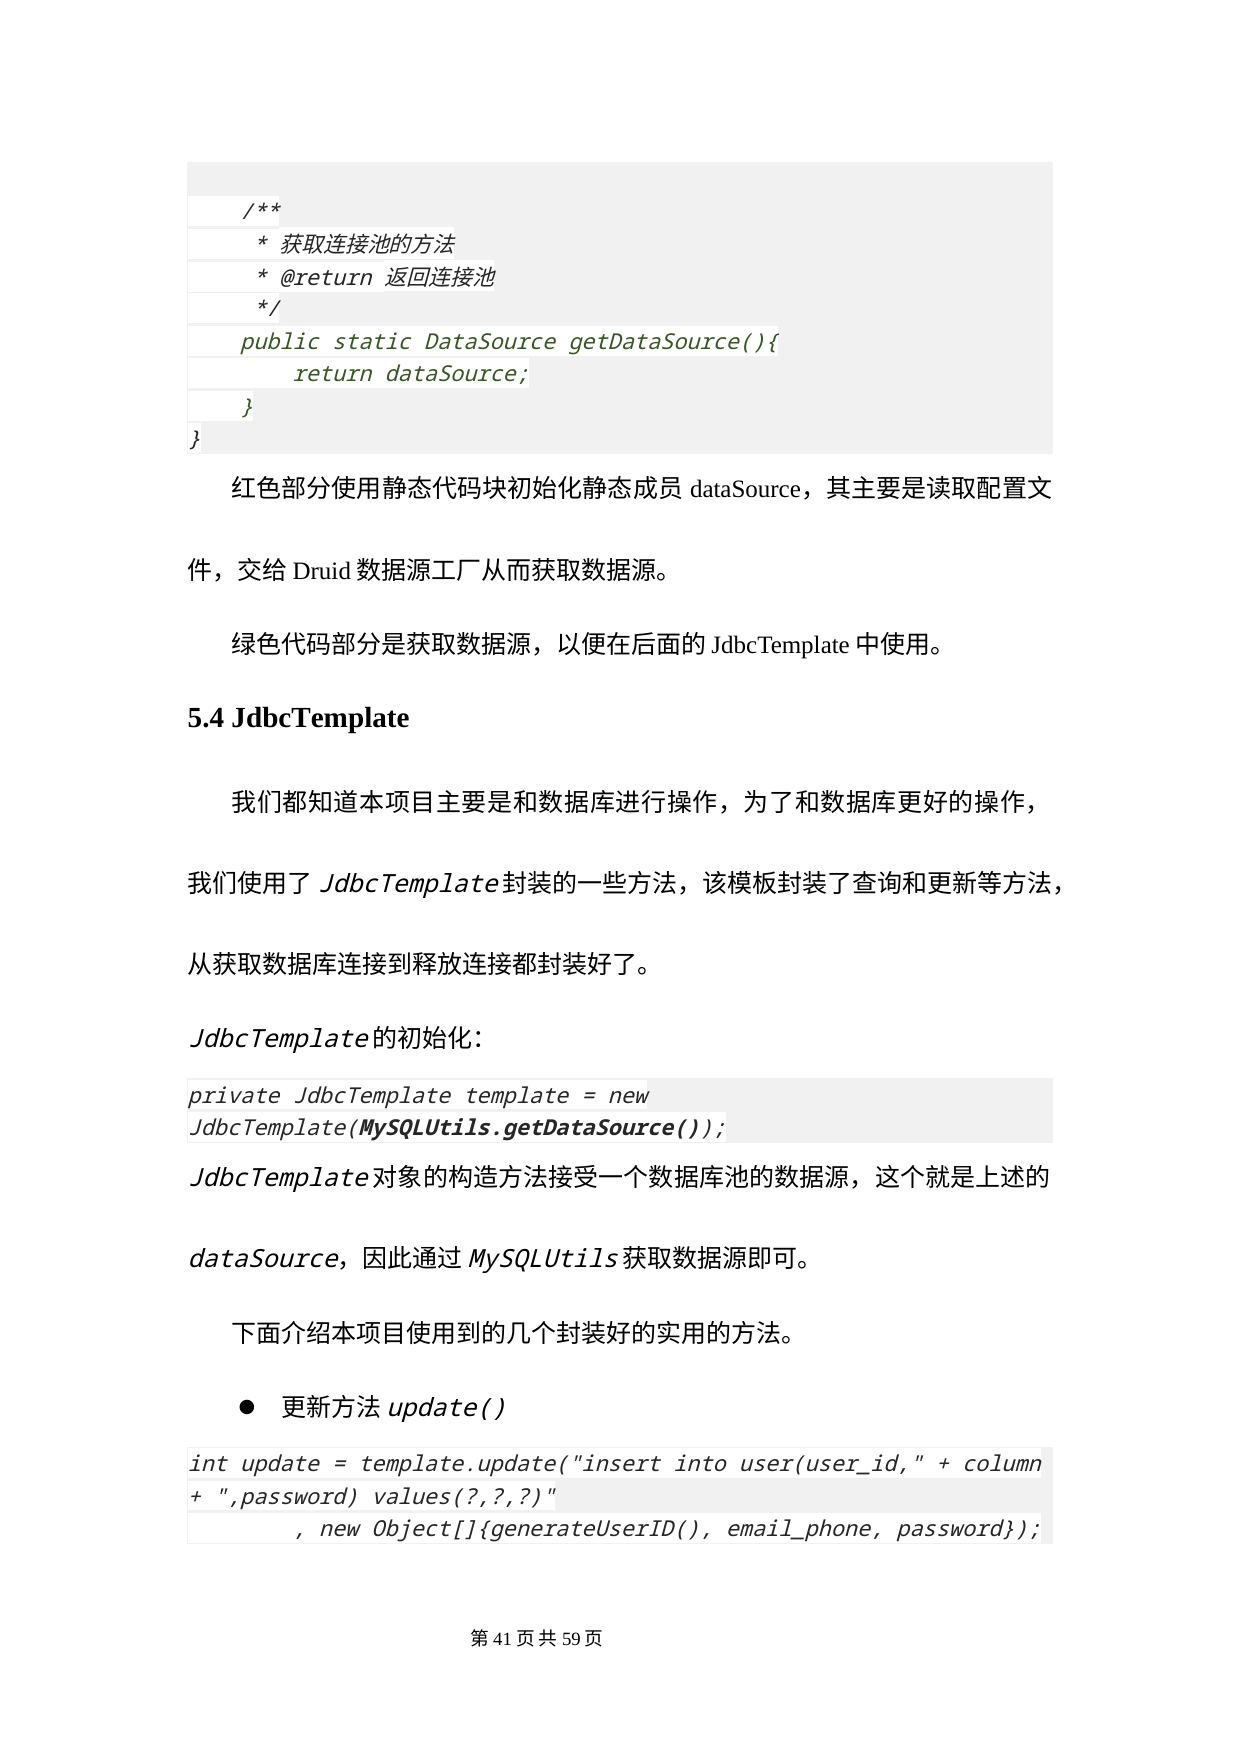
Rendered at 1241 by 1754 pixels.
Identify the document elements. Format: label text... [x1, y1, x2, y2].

text private JdbcTemplate template = new JdbcTemplate(MySQLUtils.getDataSource()); [187, 1078, 1053, 1143]
list 更新方法update() [237, 1373, 1053, 1438]
text 红色部分使用静态代码块初始化静态成员dataSource，其主要是读取配置文件，交给Druid数据源工厂从而获取数据源。 [187, 454, 1053, 601]
subtitle 5.4 JdbcTemplate [187, 685, 1053, 750]
text int update = template.update("insert into user(user_id," + column + ",password) values(?,?,?)" , new Object[]{generateUserID(), email_phone, password}); [187, 1447, 1053, 1544]
text 我们都知道本项目主要是和数据库进行操作，为了和数据库更好的操作，我们使用了JdbcTemplate封装的一些方法，该模板封装了查询和更新等方法，从获取数据库连接到释放连接都封装好了。 [187, 768, 1053, 995]
text 下面介绍本项目使用到的几个封装好的实用的方法。 [187, 1299, 1053, 1364]
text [187, 162, 1053, 454]
text 绿色代码部分是获取数据源，以便在后面的JdbcTemplate中使用。 [187, 610, 1053, 675]
text JdbcTemplate的初始化： [187, 1004, 1053, 1069]
text JdbcTemplate对象的构造方法接受一个数据库池的数据源，这个就是上述的dataSource，因此通过MySQLUtils获取数据源即可。 [187, 1143, 1053, 1289]
